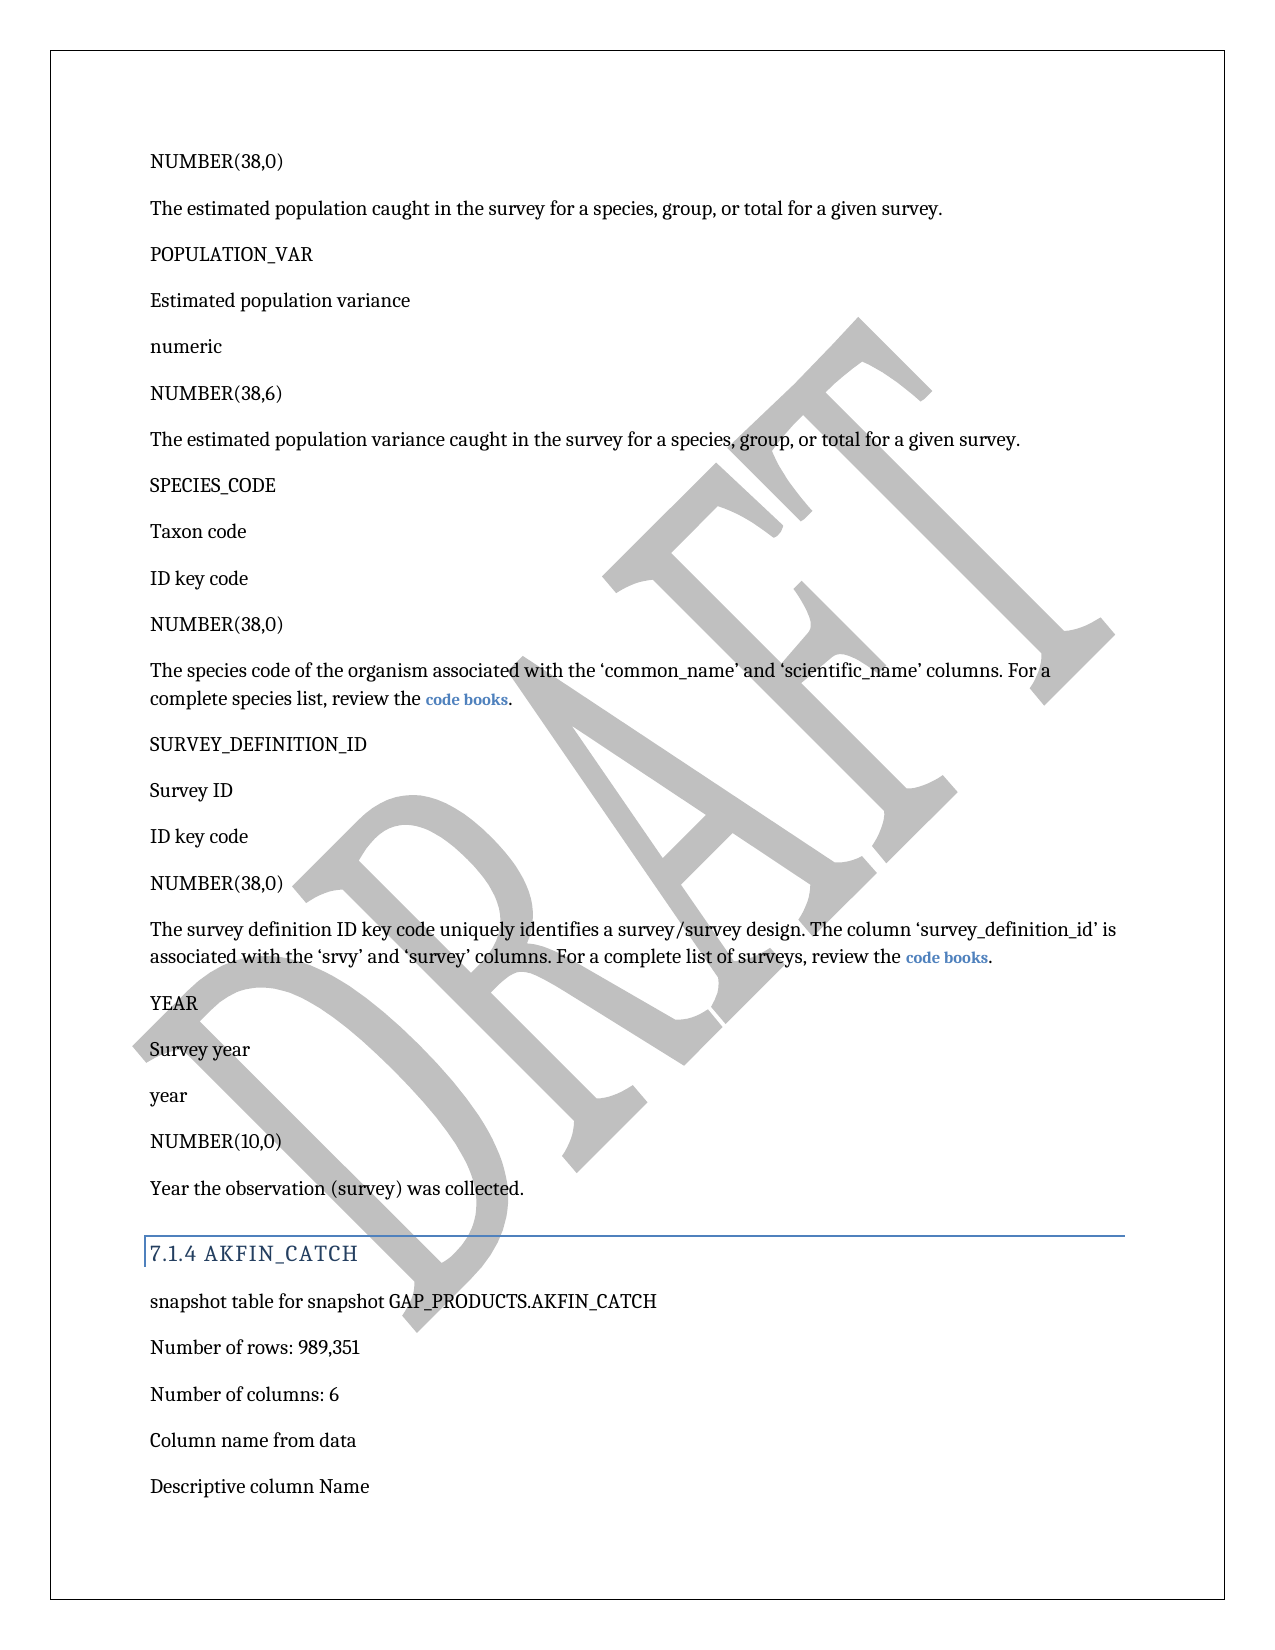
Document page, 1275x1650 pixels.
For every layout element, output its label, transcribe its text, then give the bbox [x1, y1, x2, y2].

text NUMBER(38,6) [150, 381, 1125, 405]
text POPULATION_VAR [150, 242, 1125, 266]
text SPECIES_CODE [150, 474, 1125, 498]
text ID key code [150, 825, 1125, 849]
text numeric [150, 335, 1125, 359]
text Column name from data [150, 1428, 1125, 1452]
text ID key code [150, 566, 1125, 590]
text NUMBER(38,0) [150, 612, 1125, 636]
text SURVEY_DEFINITION_ID [150, 732, 1125, 756]
text Number of columns: 6 [150, 1382, 1125, 1406]
text YEAR [150, 991, 1125, 1015]
text Survey ID [150, 779, 1125, 803]
text Descriptive column Name [150, 1475, 1125, 1499]
text NUMBER(38,0) [150, 150, 1125, 174]
text NUMBER(38,0) [150, 871, 1125, 895]
text Year the observation (survey) was collected. [150, 1176, 1125, 1200]
text Estimated population variance [150, 289, 1125, 313]
text snapshot table for snapshot GAP_PRODUCTS.AKFIN_CATCH [150, 1290, 1125, 1314]
text year [150, 1084, 1125, 1108]
subtitle 7.1.4 AKFIN_CATCH [146, 1237, 1125, 1267]
text The survey definition ID key code uniquely identifies a survey/survey design. The column ‘survey_definition_id’ is associated with the ‘srvy’ and ‘survey’ columns. For a complete list of surveys, review the code books. [150, 917, 1125, 969]
text NUMBER(10,0) [150, 1130, 1125, 1154]
text Survey year [150, 1037, 1125, 1061]
text Taxon code [150, 520, 1125, 544]
text The species code of the organism associated with the ‘common_name’ and ‘scientific_name’ columns. For a complete species list, review the code books. [150, 659, 1125, 710]
text The estimated population variance caught in the survey for a species, group, or total for a given survey. [150, 427, 1125, 451]
text Number of rows: 989,351 [150, 1336, 1125, 1360]
text The estimated population caught in the survey for a species, group, or total for a given survey. [150, 196, 1125, 220]
